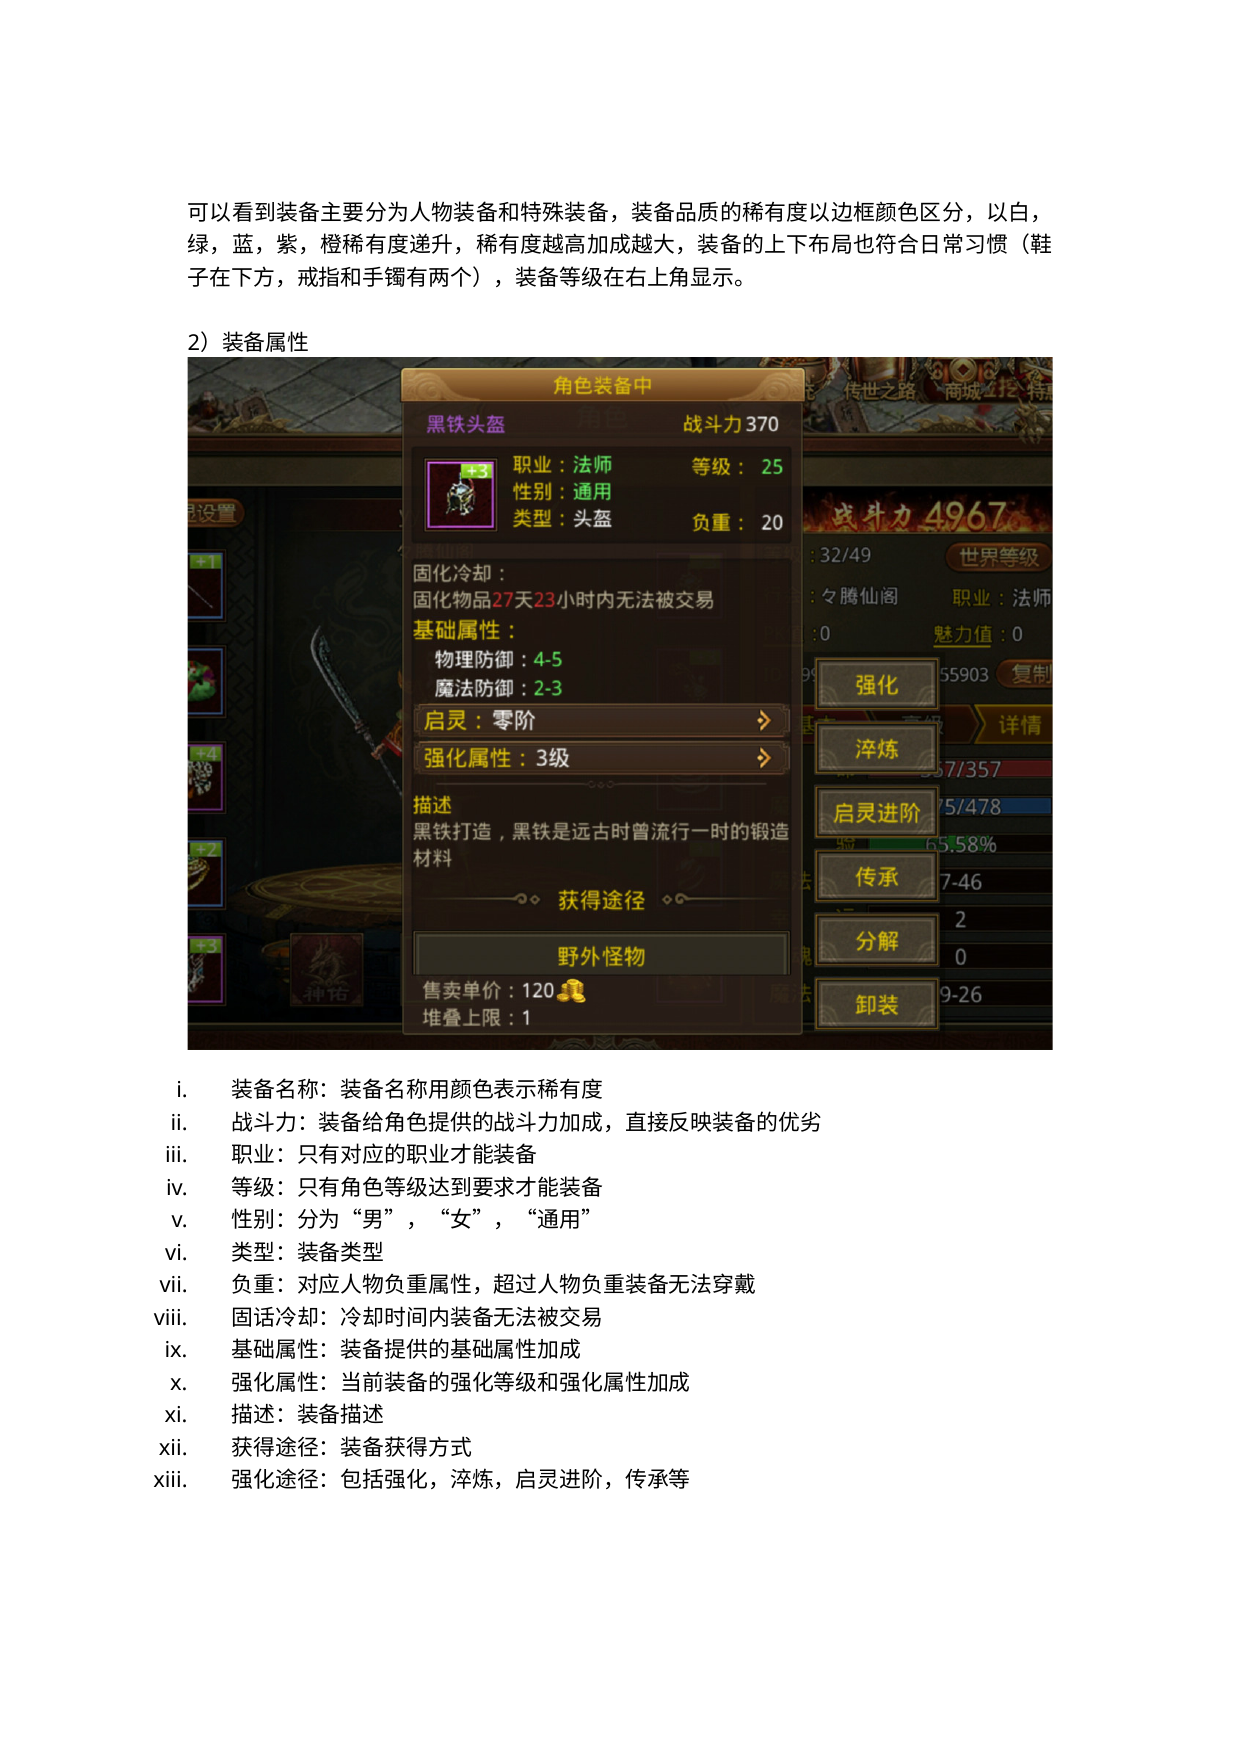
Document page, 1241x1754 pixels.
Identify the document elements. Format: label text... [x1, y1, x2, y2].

list 基础属性：装备提供的基础属性加成 [187, 1332, 1053, 1364]
list 获得途径：装备获得方式 [187, 1429, 1053, 1462]
list 类型：装备类型 [187, 1234, 1053, 1267]
picture [187, 357, 1053, 1050]
list 负重：对应人物负重属性，超过人物负重装备无法穿戴 [187, 1267, 1053, 1299]
list 性别：分为“男”，“女”，“通用” [187, 1202, 1053, 1234]
text 可以看到装备主要分为人物装备和特殊装备，装备品质的稀有度以边框颜色区分，以白，绿，蓝，紫，橙稀有度递升，稀有度越高加成越大，装备的上下布局也符合日常习惯（鞋子在下方，戒指和手镯有两个），装备等级在右上角显示。 [187, 194, 1053, 292]
list 装备名称：装备名称用颜色表示稀有度 [187, 1072, 1053, 1104]
list 职业：只有对应的职业才能装备 [187, 1137, 1053, 1169]
list 战斗力：装备给角色提供的战斗力加成，直接反映装备的优劣 [187, 1104, 1053, 1137]
list 固话冷却：冷却时间内装备无法被交易 [187, 1299, 1053, 1332]
list 强化属性：当前装备的强化等级和强化属性加成 [187, 1364, 1053, 1397]
list 描述：装备描述 [187, 1397, 1053, 1429]
list 等级：只有角色等级达到要求才能装备 [187, 1169, 1053, 1202]
list 强化途径：包括强化，淬炼，启灵进阶，传承等 [187, 1462, 1053, 1494]
text 2）装备属性 [187, 324, 1053, 357]
